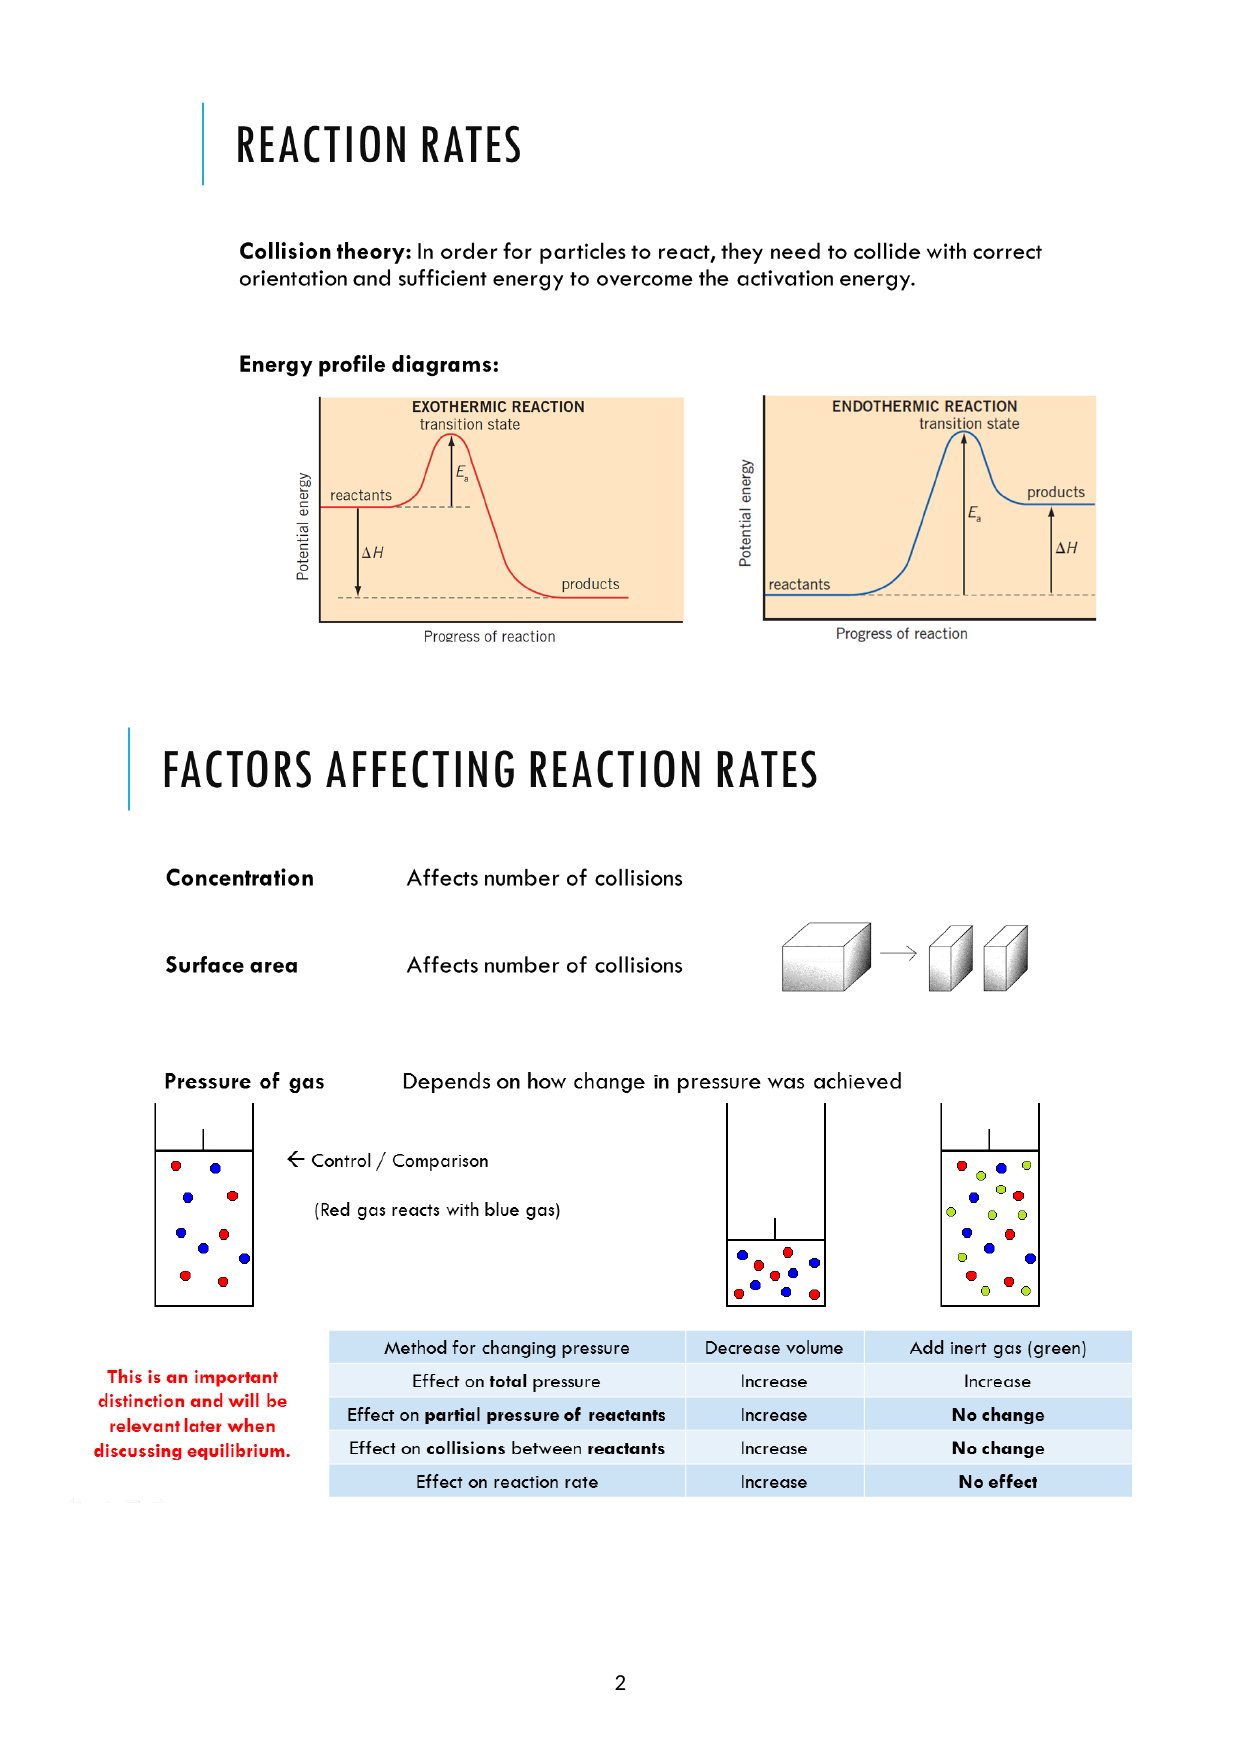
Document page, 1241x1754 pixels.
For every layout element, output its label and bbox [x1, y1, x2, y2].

picture [59, 1069, 1156, 1503]
picture [59, 727, 1169, 998]
picture [134, 88, 1229, 642]
